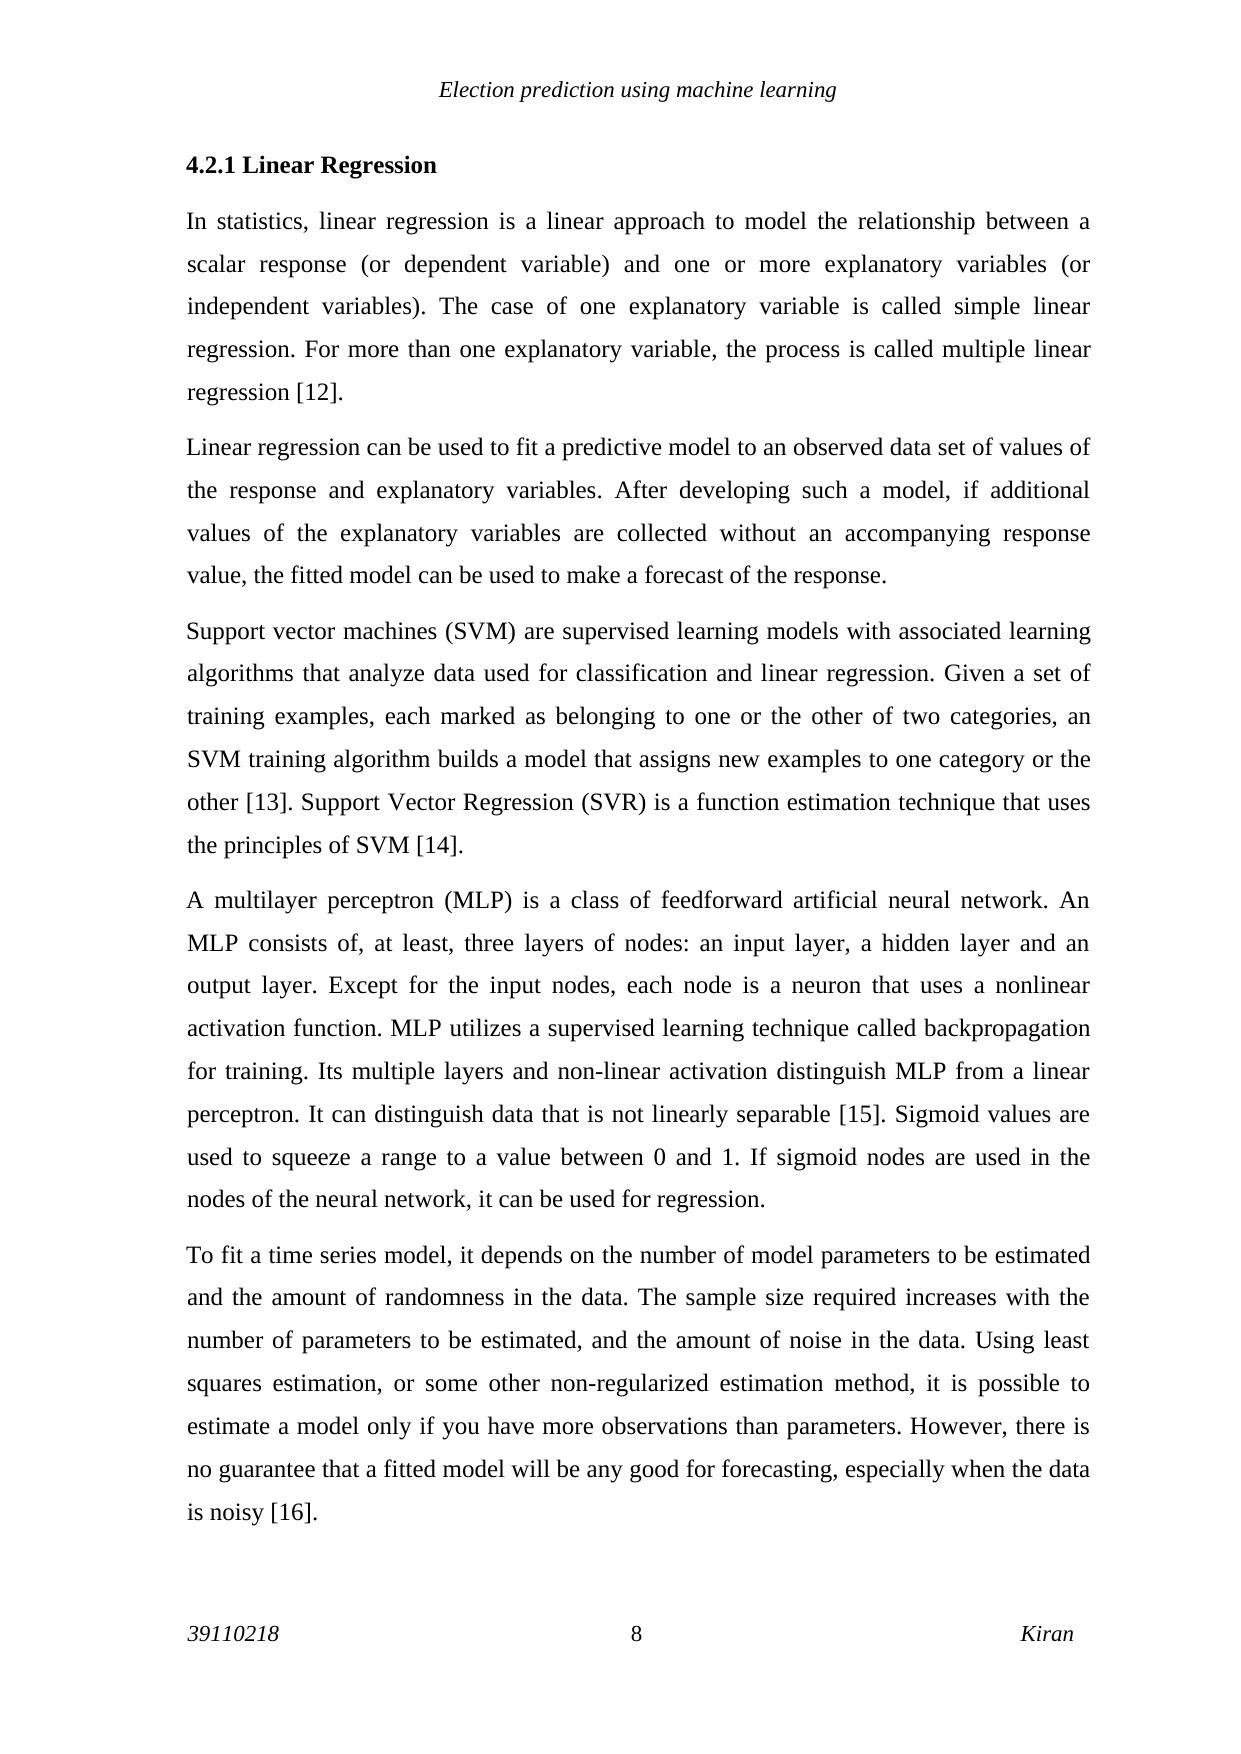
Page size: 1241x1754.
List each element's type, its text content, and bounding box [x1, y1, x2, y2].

text To fit a time series model, it depends on the number of model parameters to be estimated and the amount of randomness in the data. The sample size required increases with the number of parameters to be estimated, and the amount of noise in the data. Using least squares estimation, or some other non-regularized estimation method, it is possible to estimate a model only if you have more observations than parameters. However, there is no guarantee that a fitted model will be any good for forecasting, especially when the data is noisy [16]. [186, 1240, 1091, 1525]
text In statistics, linear regression is a linear approach to model the relationship between a scalar response (or dependent variable) and one or more explanatory variables (or independent variables). The case of one explanatory variable is called simple linear regression. For more than one explanatory variable, the process is called multiple linear regression [12]. [186, 206, 1091, 406]
text A multilayer perceptron (MLP) is a class of feedforward artificial neural network. An MLP consists of, at least, three layers of nodes: an input layer, a hidden layer and an output layer. Except for the input nodes, each node is a neuron that uses a nonlinear activation function. MLP utilizes a supervised learning technique called backpropagation for training. Its multiple layers and non-linear activation distinguish MLP from a linear perceptron. It can distinguish data that is not linearly separable [15]. Sigmoid values are used to squeeze a range to a value between 0 and 1. If sigmoid nodes are used in the nodes of the neural network, it can be used for regression. [186, 885, 1091, 1213]
subtitle 4.2.1 Linear Regression [186, 151, 1158, 179]
text Support vector machines (SVM) are supervised learning models with associated learning algorithms that analyze data used for classification and linear regression. Given a set of training examples, each marked as belonging to one or the other of two categories, an SVM training algorithm builds a model that assigns new examples to one category or the other [13]. Support Vector Regression (SVR) is a function estimation technique that uses the principles of SVM [14]. [186, 616, 1091, 858]
text Linear regression can be used to fit a predictive model to an observed data set of values of the response and explanatory variables. After developing such a model, if additional values of the explanatory variables are collected without an accompanying response value, the fitted model can be used to make a forecast of the response. [186, 432, 1091, 589]
